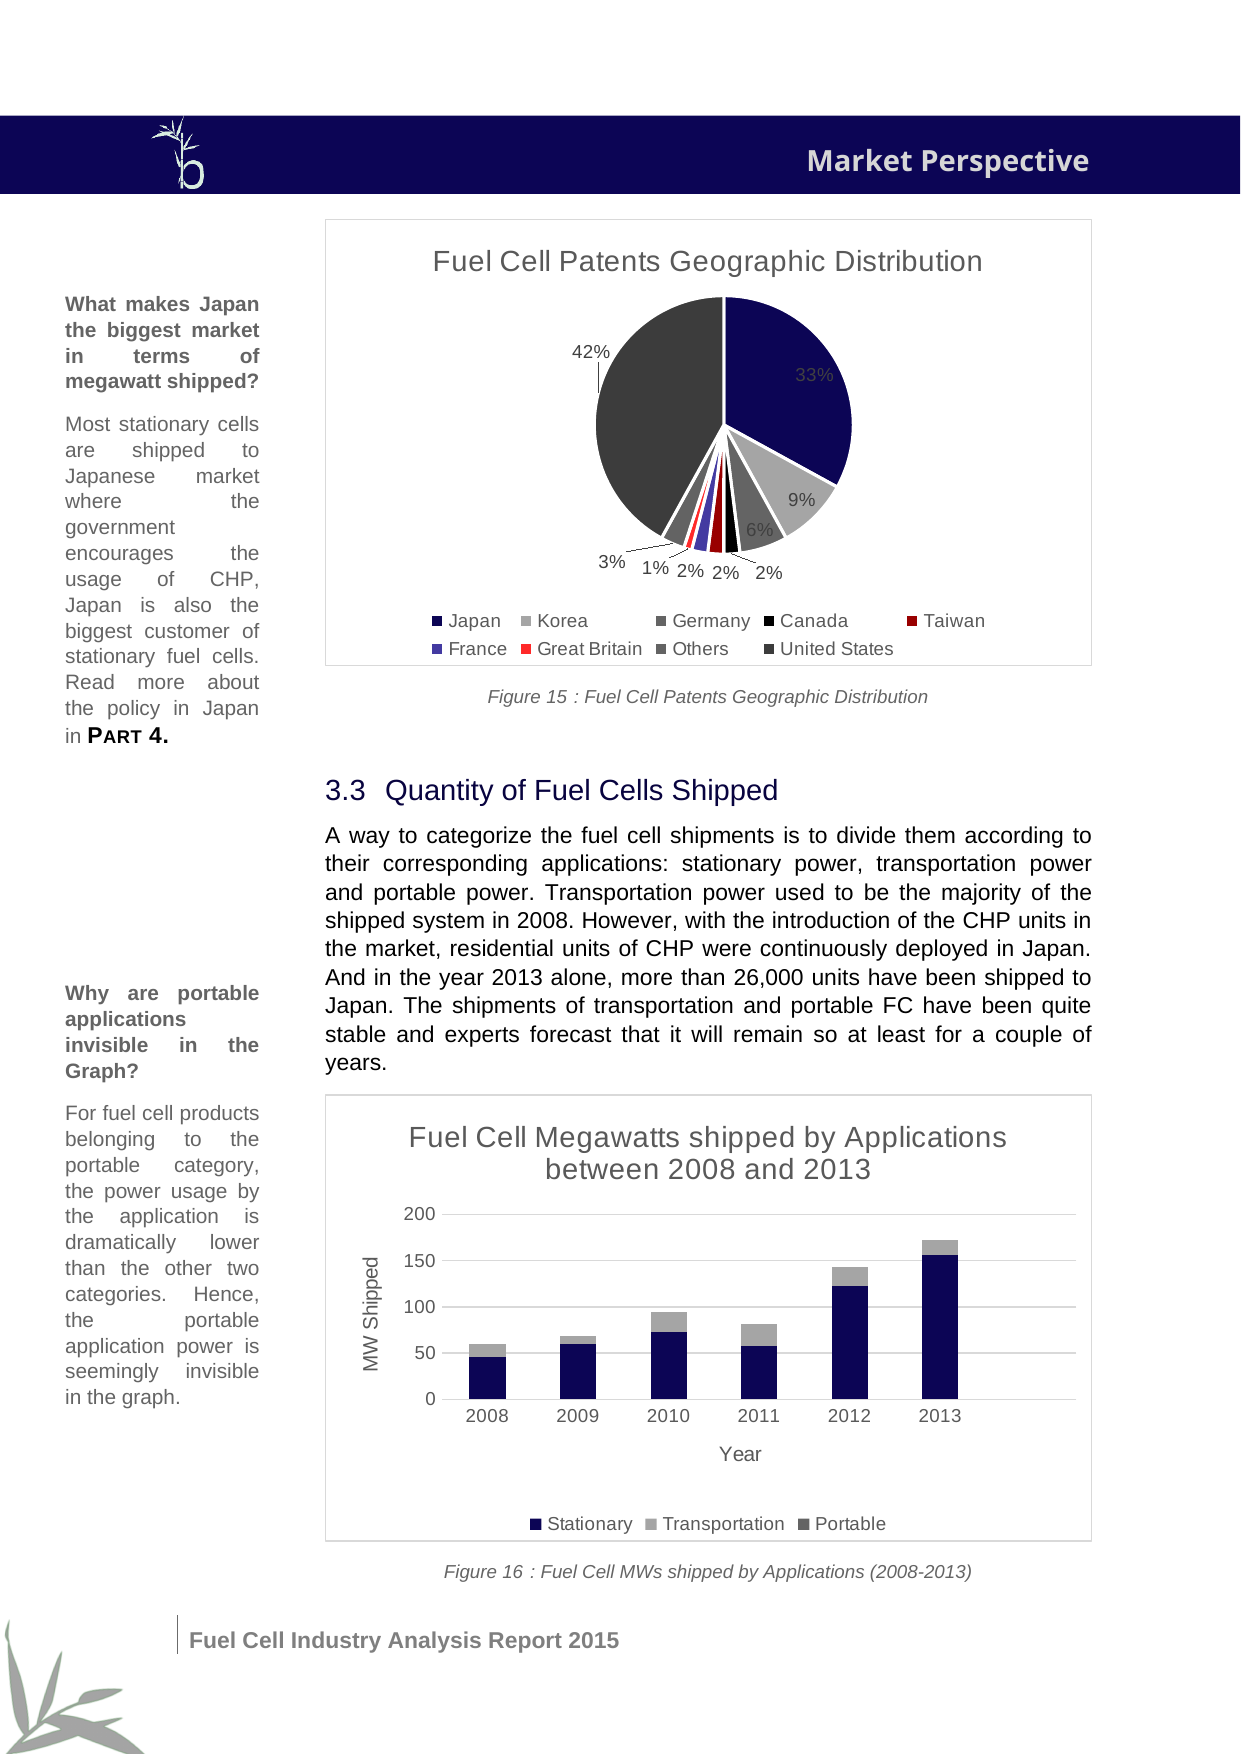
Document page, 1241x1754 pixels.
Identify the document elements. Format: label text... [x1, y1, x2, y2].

text A way to categorize the fuel cell shipments is to divide them according to their corresponding applications: stationary power, transportation power and portable power. Transportation power used to be the majority of the shipped system in 2008. However, with the introduction of the CHP units in the market, residential units of CHP were continuously deployed in Japan. And in the year 2013 alone, more than 26,000 units have been shipped to Japan. The shipments of transportation and portable FC have been quite stable and experts forecast that it will remain so at least for a couple of years. [325, 822, 1092, 1075]
text Figure 15 : Fuel Cell Patents Geographic Distribution [325, 685, 1092, 707]
subtitle Quantity of Fuel Cells Shipped [325, 773, 1092, 806]
picture [0, 1619, 170, 1754]
text Figure 16 : Fuel Cell MWs shipped by Applications (2008-2013) [325, 1561, 1092, 1582]
